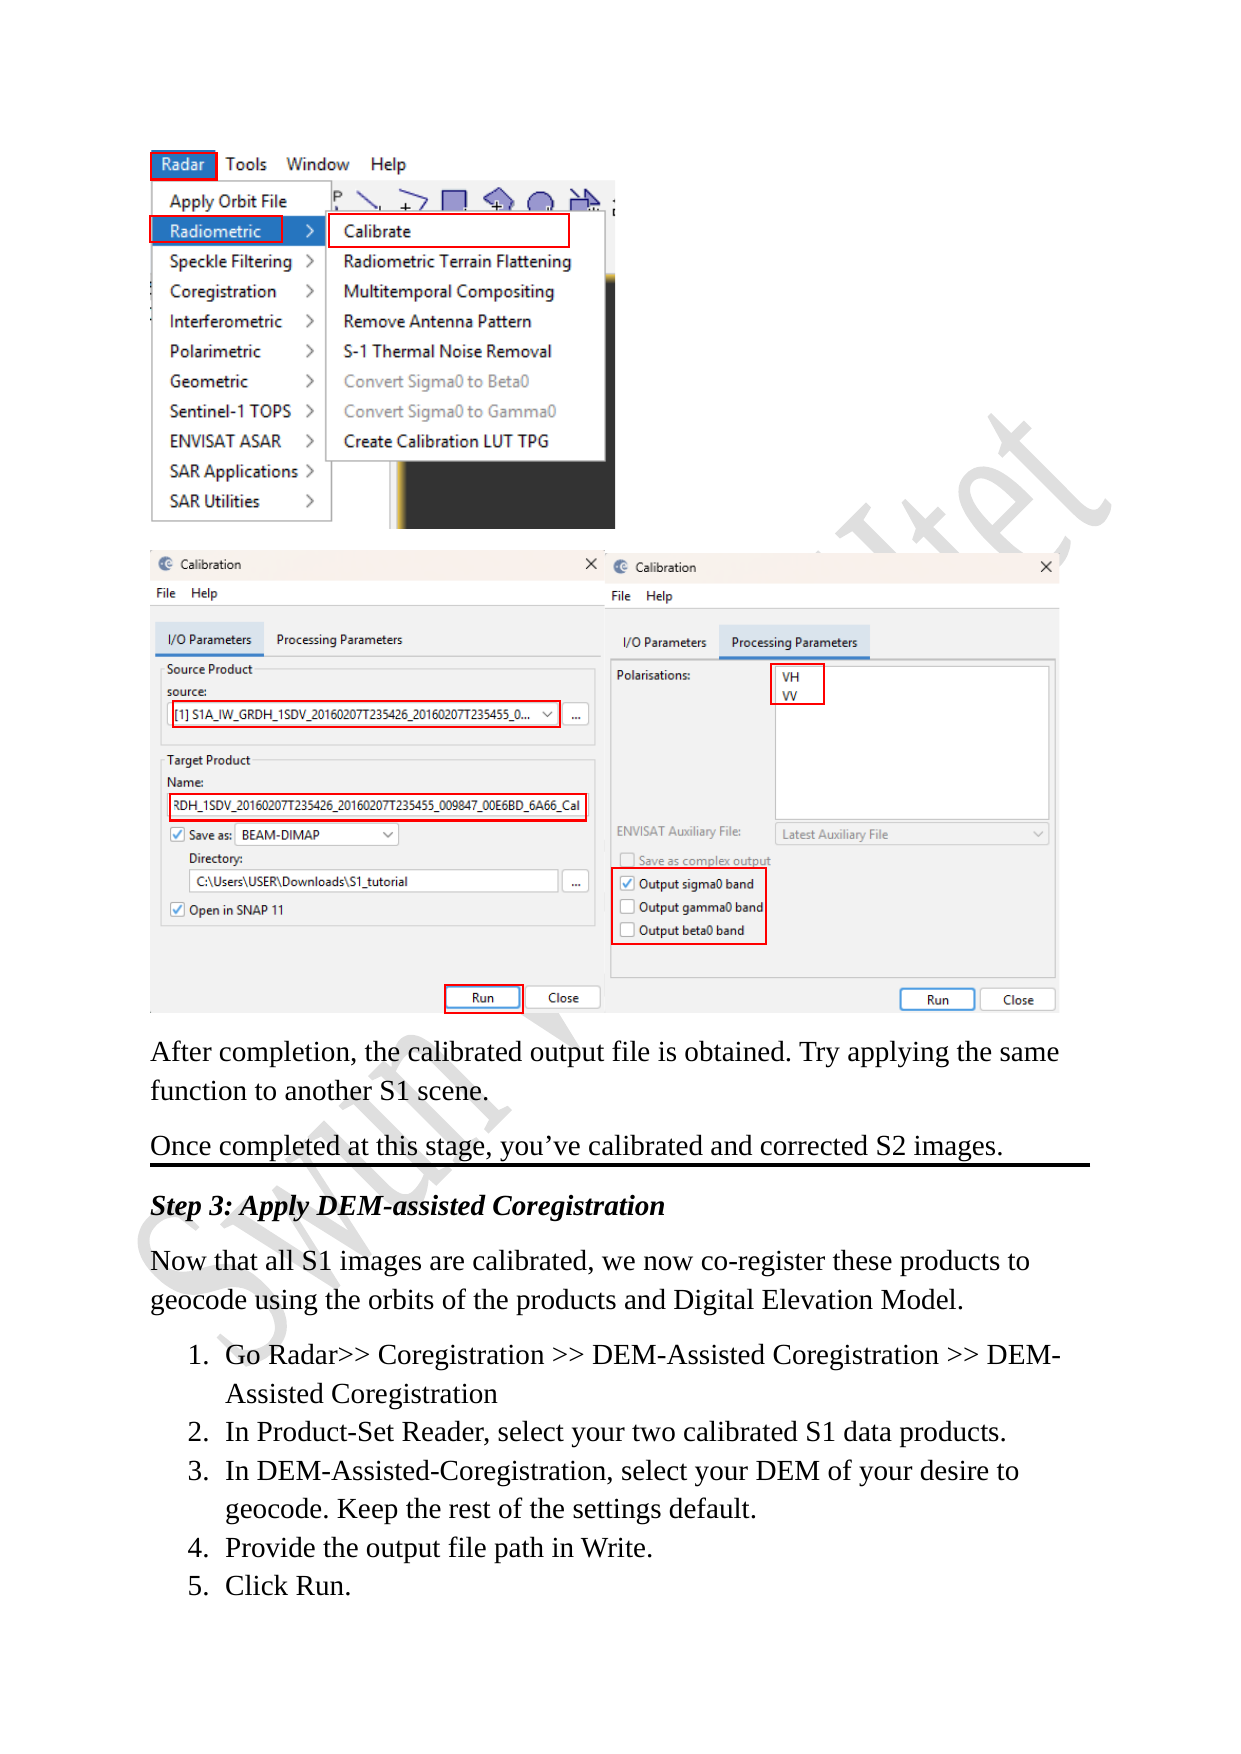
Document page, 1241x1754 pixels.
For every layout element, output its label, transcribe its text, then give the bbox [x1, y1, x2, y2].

text Now that all S1 images are calibrated, we now co-register these products to geocode using the orbits of the products and Digital Elevation Model. [150, 1243, 1090, 1316]
text After completion, the calibrated output file is obtained. Try applying the same function to another S1 scene. [150, 1034, 1090, 1106]
picture [446, 986, 522, 1012]
picture [150, 150, 616, 529]
text Step 3: Apply DEM-assisted Coregistration [150, 1188, 1090, 1222]
list Go Radar>> Coregistration >> DEM-Assisted Coregistration >> DEM-Assisted Coregistration [187, 1337, 1090, 1409]
list In DEM-Assisted-Coregistration, select your DEM of your desire to geocode. Keep the rest of the settings default. [187, 1453, 1090, 1525]
list Click Run. [187, 1568, 1090, 1602]
picture [152, 154, 215, 178]
list Provide the output file path in Write. [187, 1530, 1090, 1563]
picture [150, 550, 1060, 1013]
picture [151, 217, 281, 241]
list In Product-Set Reader, select your two calibrated S1 data products. [187, 1414, 1090, 1448]
text Once completed at this stage, you’ve calibrated and corrected S2 images. [150, 1128, 1090, 1163]
